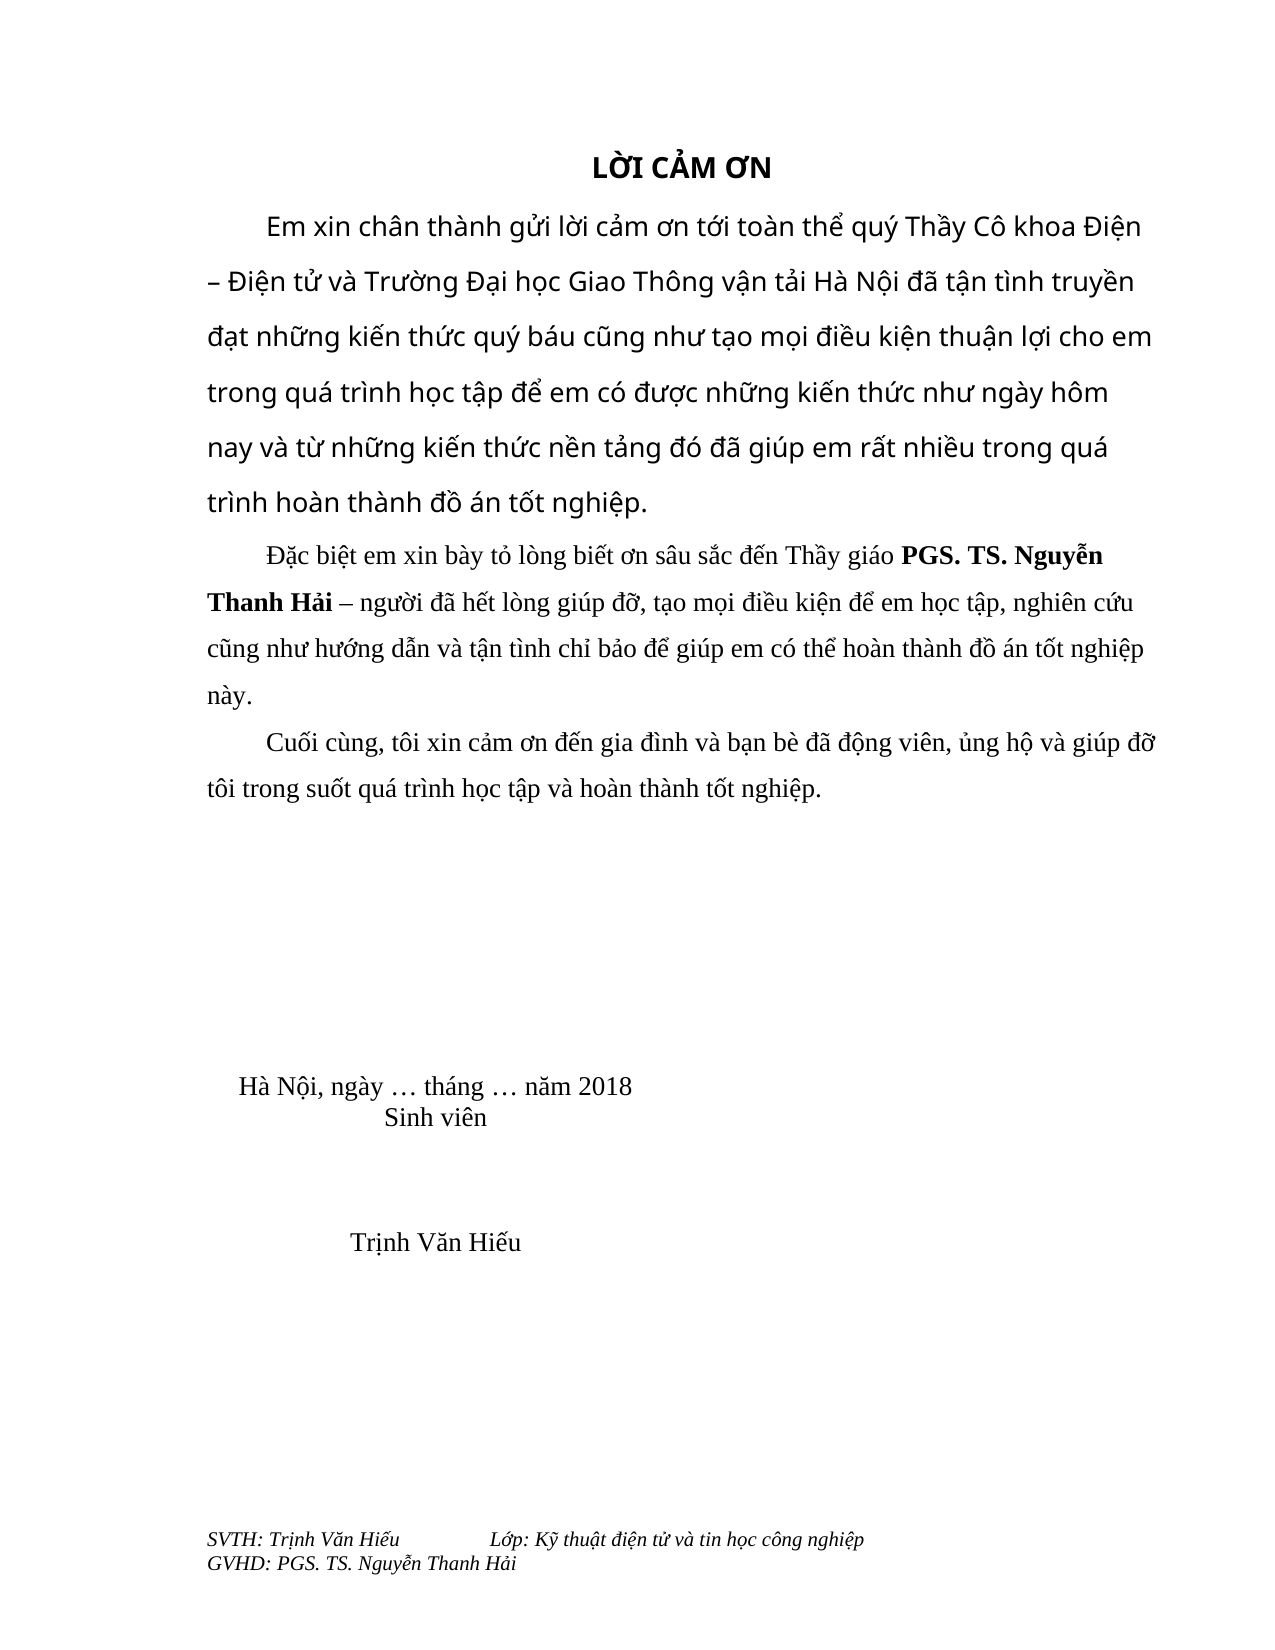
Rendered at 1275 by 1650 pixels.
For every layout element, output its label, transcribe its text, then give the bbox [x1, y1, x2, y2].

text LỜI CẢM ƠN [207, 148, 1157, 187]
text Em xin chân thành gửi lời cảm ơn tới toàn thể quý Thầy Cô khoa Điện – Điện tử và Trường Đại học Giao Thông vận tải Hà Nội đã tận tình truyền đạt những kiến thức quý báu cũng như tạo mọi điều kiện thuận lợi cho em trong quá trình học tập để em có được những kiến thức như ngày hôm nay và từ những kiến thức nền tảng đó đã giúp em rất nhiều trong quá trình hoàn thành đồ án tốt nghiệp. [207, 207, 1157, 521]
table_header Hà Nội, ngày … tháng … năm 2018 Sinh viên Trịnh Văn Hiếu [207, 1070, 664, 1257]
text Đặc biệt em xin bày tỏ lòng biết ơn sâu sắc đến Thầy giáo PGS. TS. Nguyễn Thanh Hải – người đã hết lòng giúp đỡ, tạo mọi điều kiện để em học tập, nghiên cứu cũng như hướng dẫn và tận tình chỉ bảo để giúp em có thể hoàn thành đồ án tốt nghiệp này. [207, 539, 1157, 710]
text Cuối cùng, tôi xin cảm ơn đến gia đình và bạn bè đã động viên, ủng hộ và giúp đỡ tôi trong suốt quá trình học tập và hoàn thành tốt nghiệp. [207, 726, 1157, 803]
